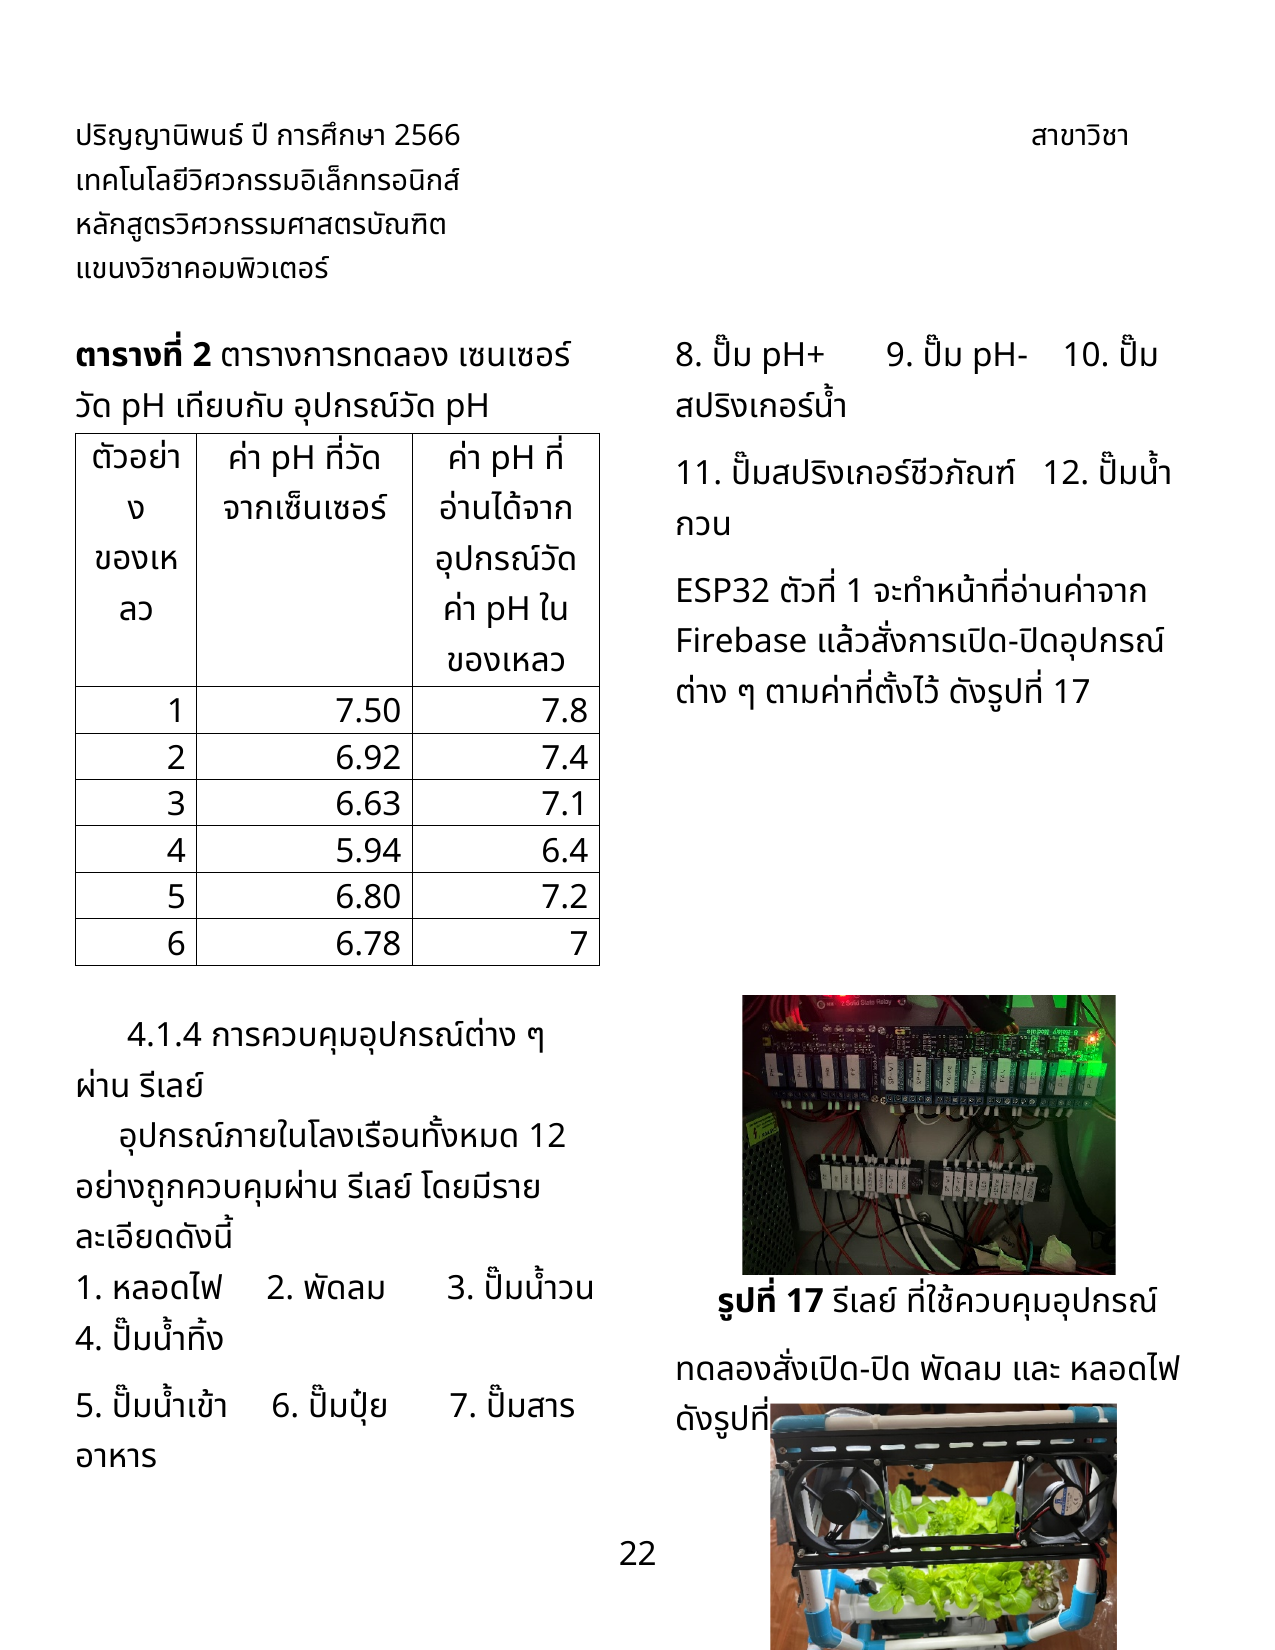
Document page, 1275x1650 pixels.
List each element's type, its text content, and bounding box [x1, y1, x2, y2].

table_cell 7.2 [413, 873, 599, 918]
text รูปที่ 17 รีเลย์ ที่ใช้ควบคุมอุปกรณ์ [675, 1277, 1200, 1328]
table_cell 7.50 [197, 687, 412, 732]
text 4.1.4 การควบคุมอุปกรณ์ต่าง ๆ ผ่าน รีเลย์ [75, 1011, 600, 1112]
text อุปกรณ์ภายในโลงเรือนทั้งหมด 12 อย่างถูกควบคุมผ่าน รีเลย์ โดยมีรายละเอียดดังนี้ [75, 1112, 600, 1264]
table_cell 7.1 [413, 780, 599, 825]
table_cell 4 [76, 826, 196, 872]
table_cell 6.78 [197, 919, 412, 965]
text 1. หลอดไฟ 2. พัดลม 3. ปั๊มน้ำวน 4. ปั๊มน้ำทิ้ง [75, 1264, 600, 1365]
table_cell 5 [76, 873, 196, 918]
picture [771, 1404, 1117, 1650]
table_header ค่า pH ที่วัดจากเซ็นเซอร์ [197, 434, 412, 686]
table_cell 6.92 [197, 734, 412, 779]
text 11. ปั๊มสปริงเกอร์ชีวภัณฑ์ 12. ปั๊มน้ำกวน [675, 449, 1200, 550]
table_cell 7.8 [413, 687, 599, 732]
text 8. ปั๊ม pH+ 9. ปั๊ม pH- 10. ปั๊มสปริงเกอร์น้ำ [675, 331, 1200, 432]
table_cell 7 [413, 919, 599, 965]
table_cell 6.63 [197, 780, 412, 825]
text ทดลองสั่งเปิด-ปิด พัดลม และ หลอดไฟ ดังรูปที่ 18 [675, 1344, 1200, 1446]
table_cell 3 [76, 780, 196, 825]
table_cell 6 [76, 919, 196, 965]
table_cell 1 [76, 687, 196, 732]
table_header ตัวอย่างของเหลว [76, 434, 196, 686]
text ESP32 ตัวที่ 1 จะทำหน้าที่อ่านค่าจาก Firebase แล้วสั่งการเปิด-ปิดอุปกรณ์ต่าง ๆ ตามค่าที่ตั้งไว้ ดังรูปที่ 17 [675, 567, 1200, 718]
table_cell 7.4 [413, 734, 599, 779]
picture [742, 995, 1116, 1275]
text 5. ปั๊มน้ำเข้า 6. ปั๊มปุ๋ย 7. ปั๊มสารอาหาร [75, 1382, 600, 1483]
table_cell 5.94 [197, 826, 412, 872]
table_cell 2 [76, 734, 196, 779]
table_header ค่า pH ที่อ่านได้จากอุปกรณ์วัดค่า pH ในของเหลว [413, 434, 599, 686]
text ตารางที่ 2 ตารางการทดลอง เซนเซอร์วัด pH เทียบกับ อุปกรณ์วัด pH [75, 331, 600, 432]
table_cell 6.80 [197, 873, 412, 918]
table_cell 6.4 [413, 826, 599, 872]
